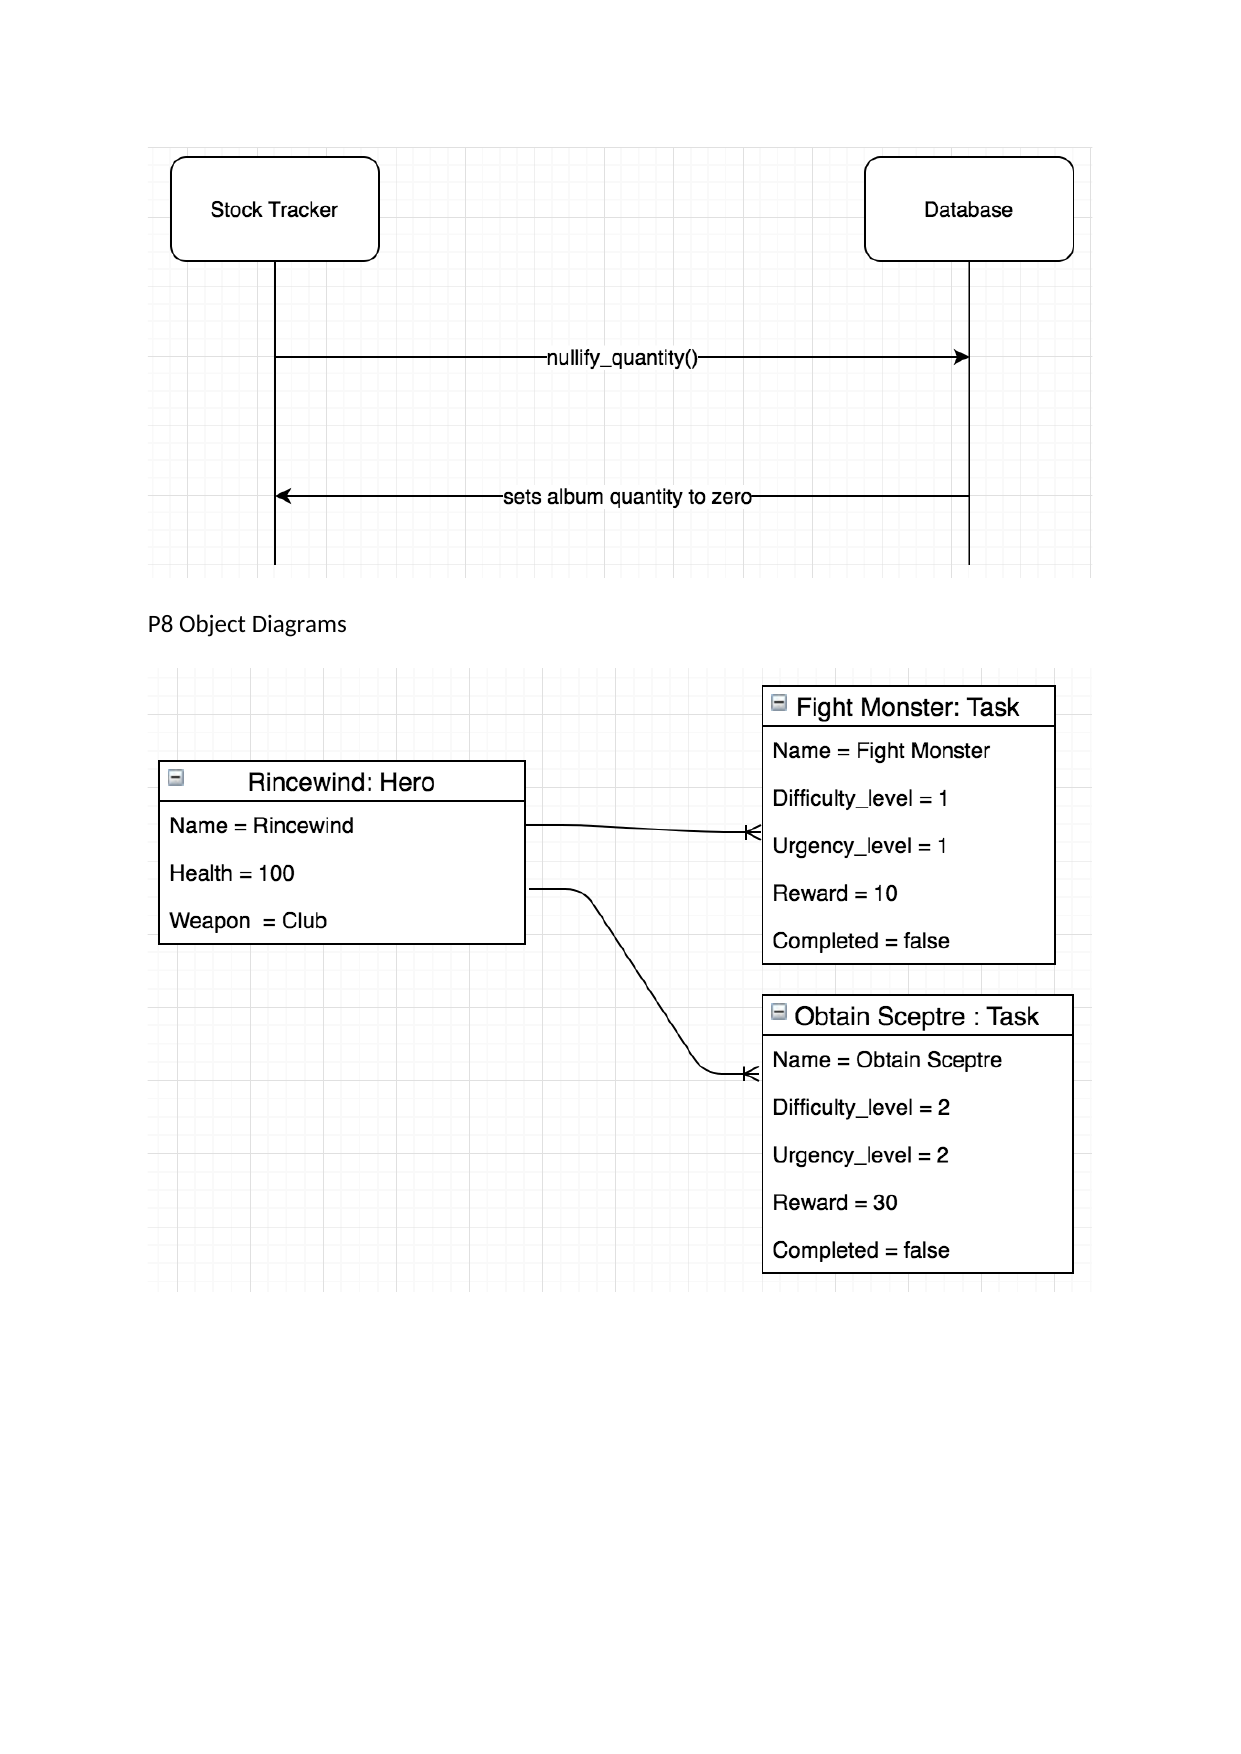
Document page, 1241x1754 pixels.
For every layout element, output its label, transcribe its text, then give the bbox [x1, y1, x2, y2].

picture [147, 668, 1092, 1292]
picture [147, 147, 1093, 578]
text P8 Object Diagrams [148, 608, 1093, 638]
